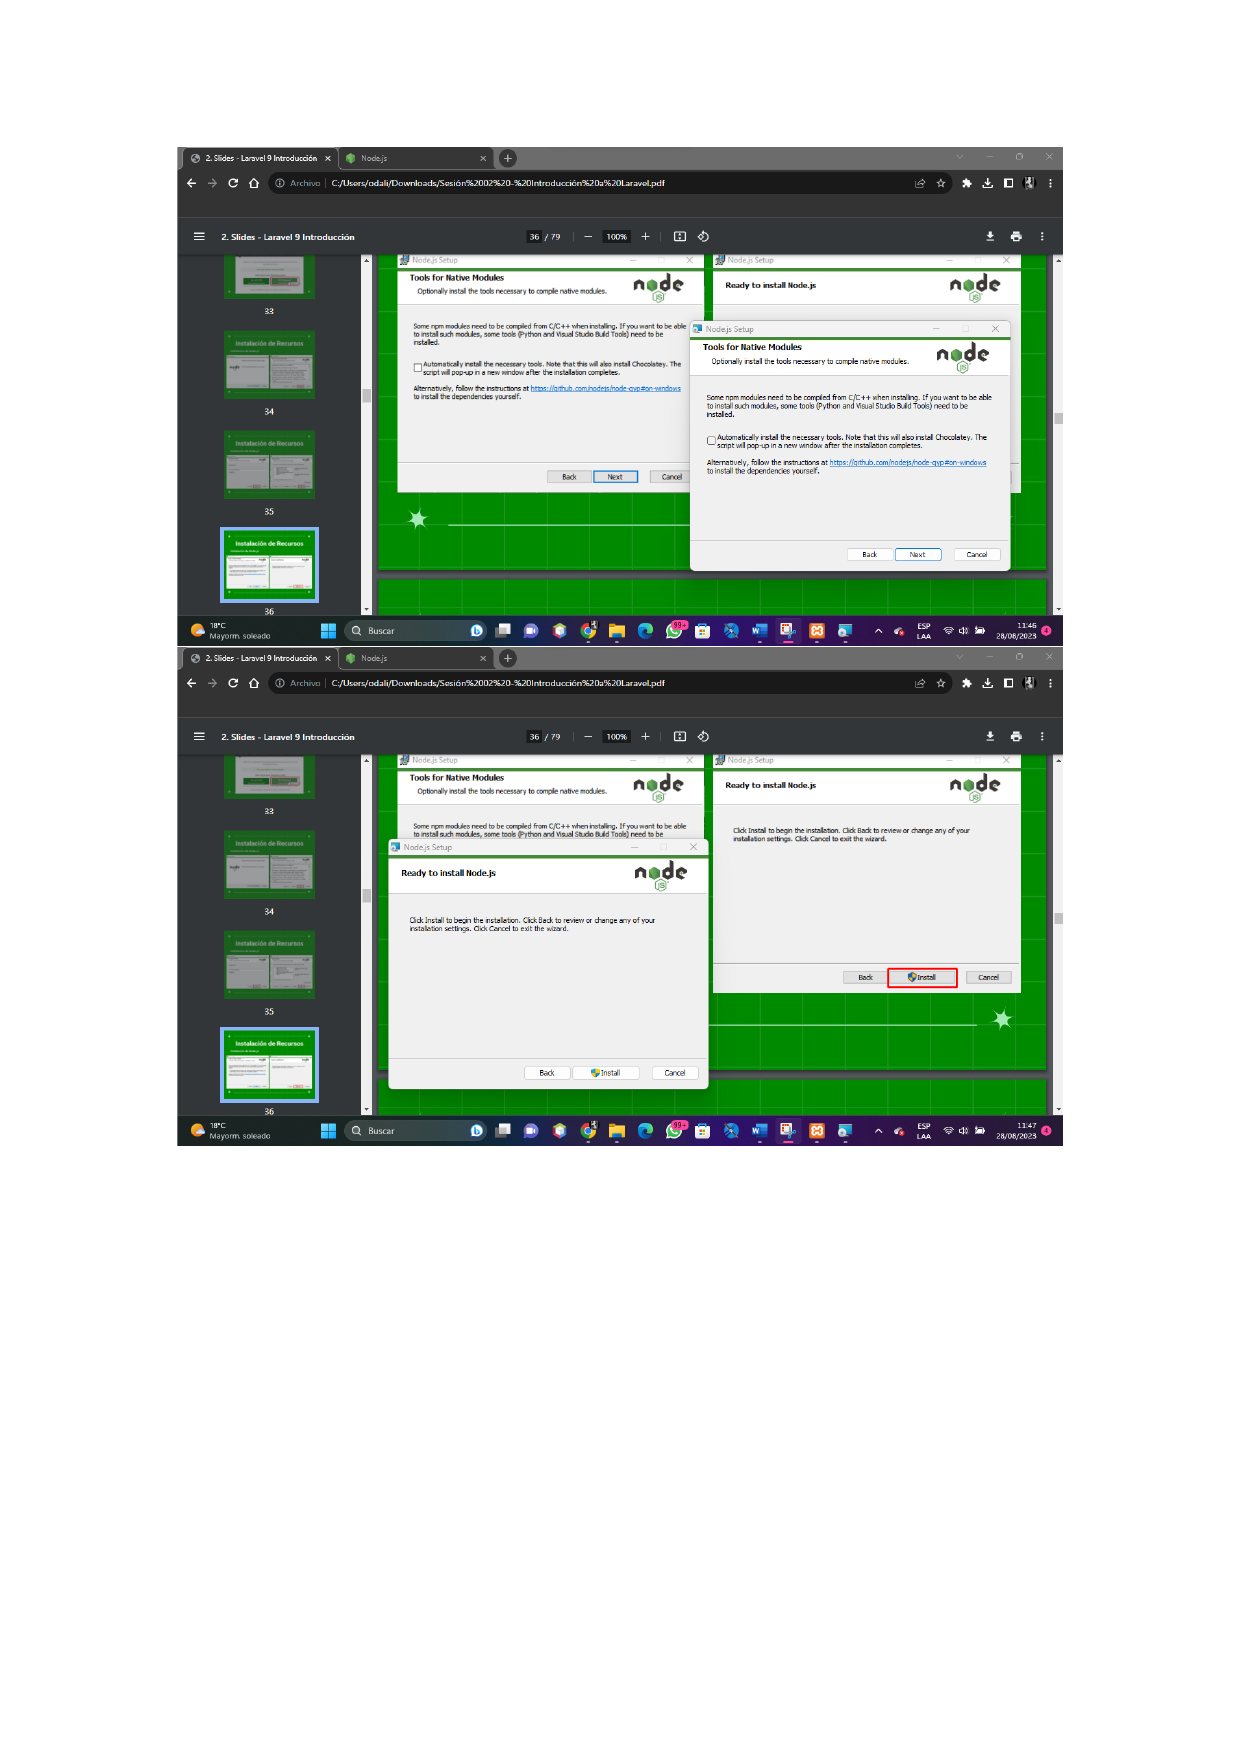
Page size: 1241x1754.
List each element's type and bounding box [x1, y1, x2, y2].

picture [177, 647, 1063, 1146]
picture [177, 147, 1063, 646]
